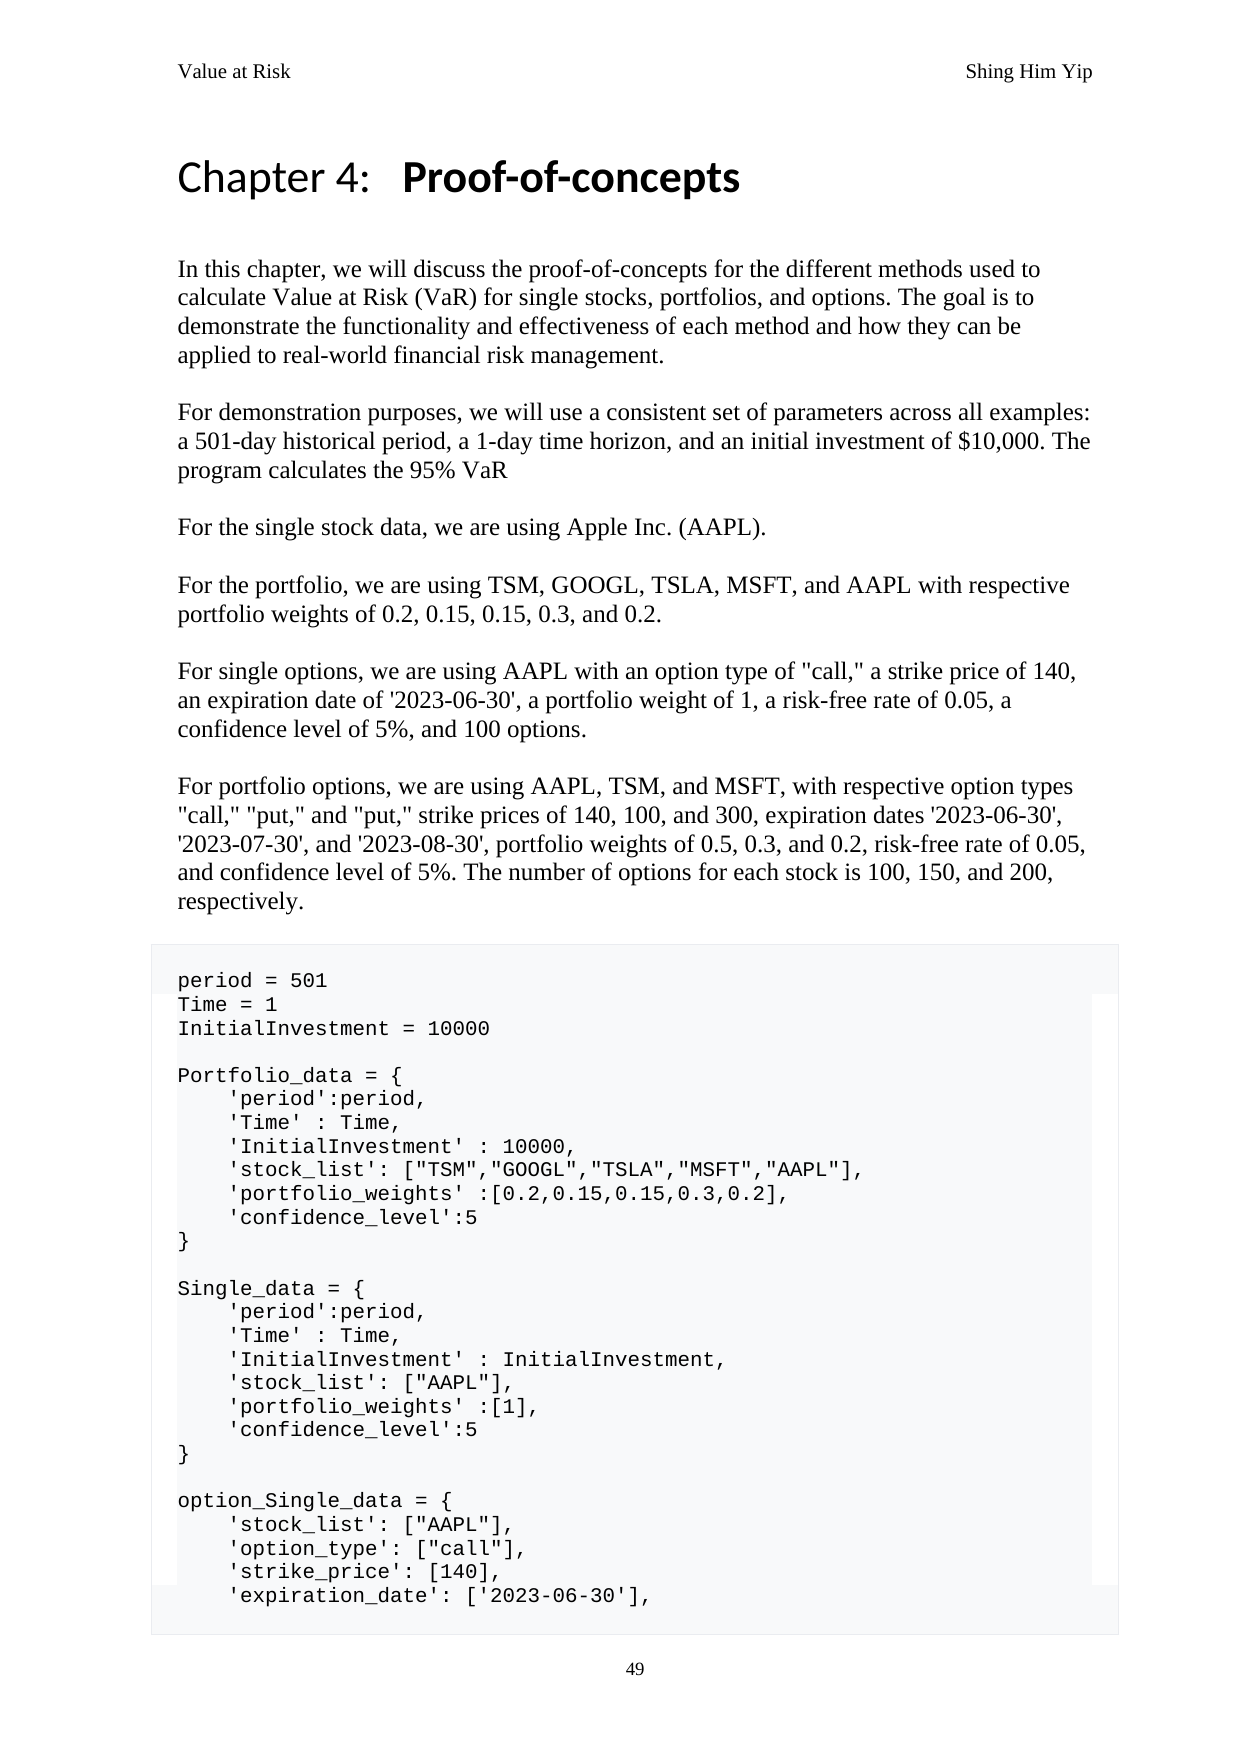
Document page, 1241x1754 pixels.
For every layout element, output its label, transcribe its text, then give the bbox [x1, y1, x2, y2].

text 'stock_list': ["AAPL"], [177, 1372, 1092, 1396]
text } [177, 1443, 1092, 1467]
text 'period':period, [177, 1301, 1092, 1325]
text For single options, we are using AAPL with an option type of "call," a strike price of 140, an expiration date of '2023-06-30', a portfolio weight of 1, a risk-free rate of 0.05, a confidence level of 5%, and 100 options. [177, 627, 1092, 742]
text 'option_type': ["call"], [177, 1538, 1092, 1558]
text Time = 1 [177, 994, 1092, 1017]
text 'InitialInvestment' : InitialInvestment, [177, 1348, 1092, 1372]
text Portfolio_data = { [177, 1065, 1092, 1088]
text period = 501 [152, 945, 1118, 994]
text For the portfolio, we are using TSM, GOOGL, TSLA, MSFT, and AAPL with respective portfolio weights of 0.2, 0.15, 0.15, 0.3, and 0.2. [177, 570, 1092, 627]
text Single_data = { [177, 1278, 1092, 1301]
text 'confidence_level':5 [177, 1207, 1092, 1230]
text In this chapter, we will discuss the proof-of-concepts for the different methods used to calculate Value at Risk (VaR) for single stocks, portfolios, and options. The goal is to demonstrate the functionality and effectiveness of each method and how they can be applied to real-world financial risk management. [177, 254, 1092, 369]
text 'InitialInvestment' : 10000, [177, 1136, 1092, 1159]
text 'portfolio_weights' :[0.2,0.15,0.15,0.3,0.2], [177, 1183, 1092, 1207]
text InitialInvestment = 10000 [177, 1017, 1092, 1041]
text For demonstration purposes, we will use a consistent set of parameters across all examples: a 501-day historical period, a 1-day time horizon, and an initial investment of $10,000. The program calculates the 95% VaR [177, 397, 1092, 484]
text 'Time' : Time, [177, 1112, 1092, 1136]
text 'portfolio_weights' :[1], [177, 1396, 1092, 1419]
text 'Time' : Time, [177, 1325, 1092, 1348]
text 'confidence_level':5 [177, 1419, 1092, 1443]
subtitle Proof-of-concepts [177, 148, 1092, 204]
text For portfolio options, we are using AAPL, TSM, and MSFT, with respective option types "call," "put," and "put," strike prices of 140, 100, and 300, expiration dates '2023-06-30', '2023-07-30', and '2023-08-30', portfolio weights of 0.5, 0.3, and 0.2, risk-free rate of 0.05, and confidence level of 5%. The number of options for each stock is 100, 150, and 200, respectively. [177, 771, 1092, 915]
text 'period':period, [177, 1088, 1092, 1112]
text 'stock_list': ["AAPL"], [177, 1514, 1092, 1538]
text option_Single_data = { [177, 1490, 1092, 1514]
text } [177, 1230, 1092, 1254]
text 'stock_list': ["TSM","GOOGL","TSLA","MSFT","AAPL"], [177, 1159, 1092, 1183]
text 'expiration_date': ['2023-06-30'], [152, 1558, 1118, 1634]
text For the single stock data, we are using Apple Inc. (AAPL). [177, 512, 1092, 541]
